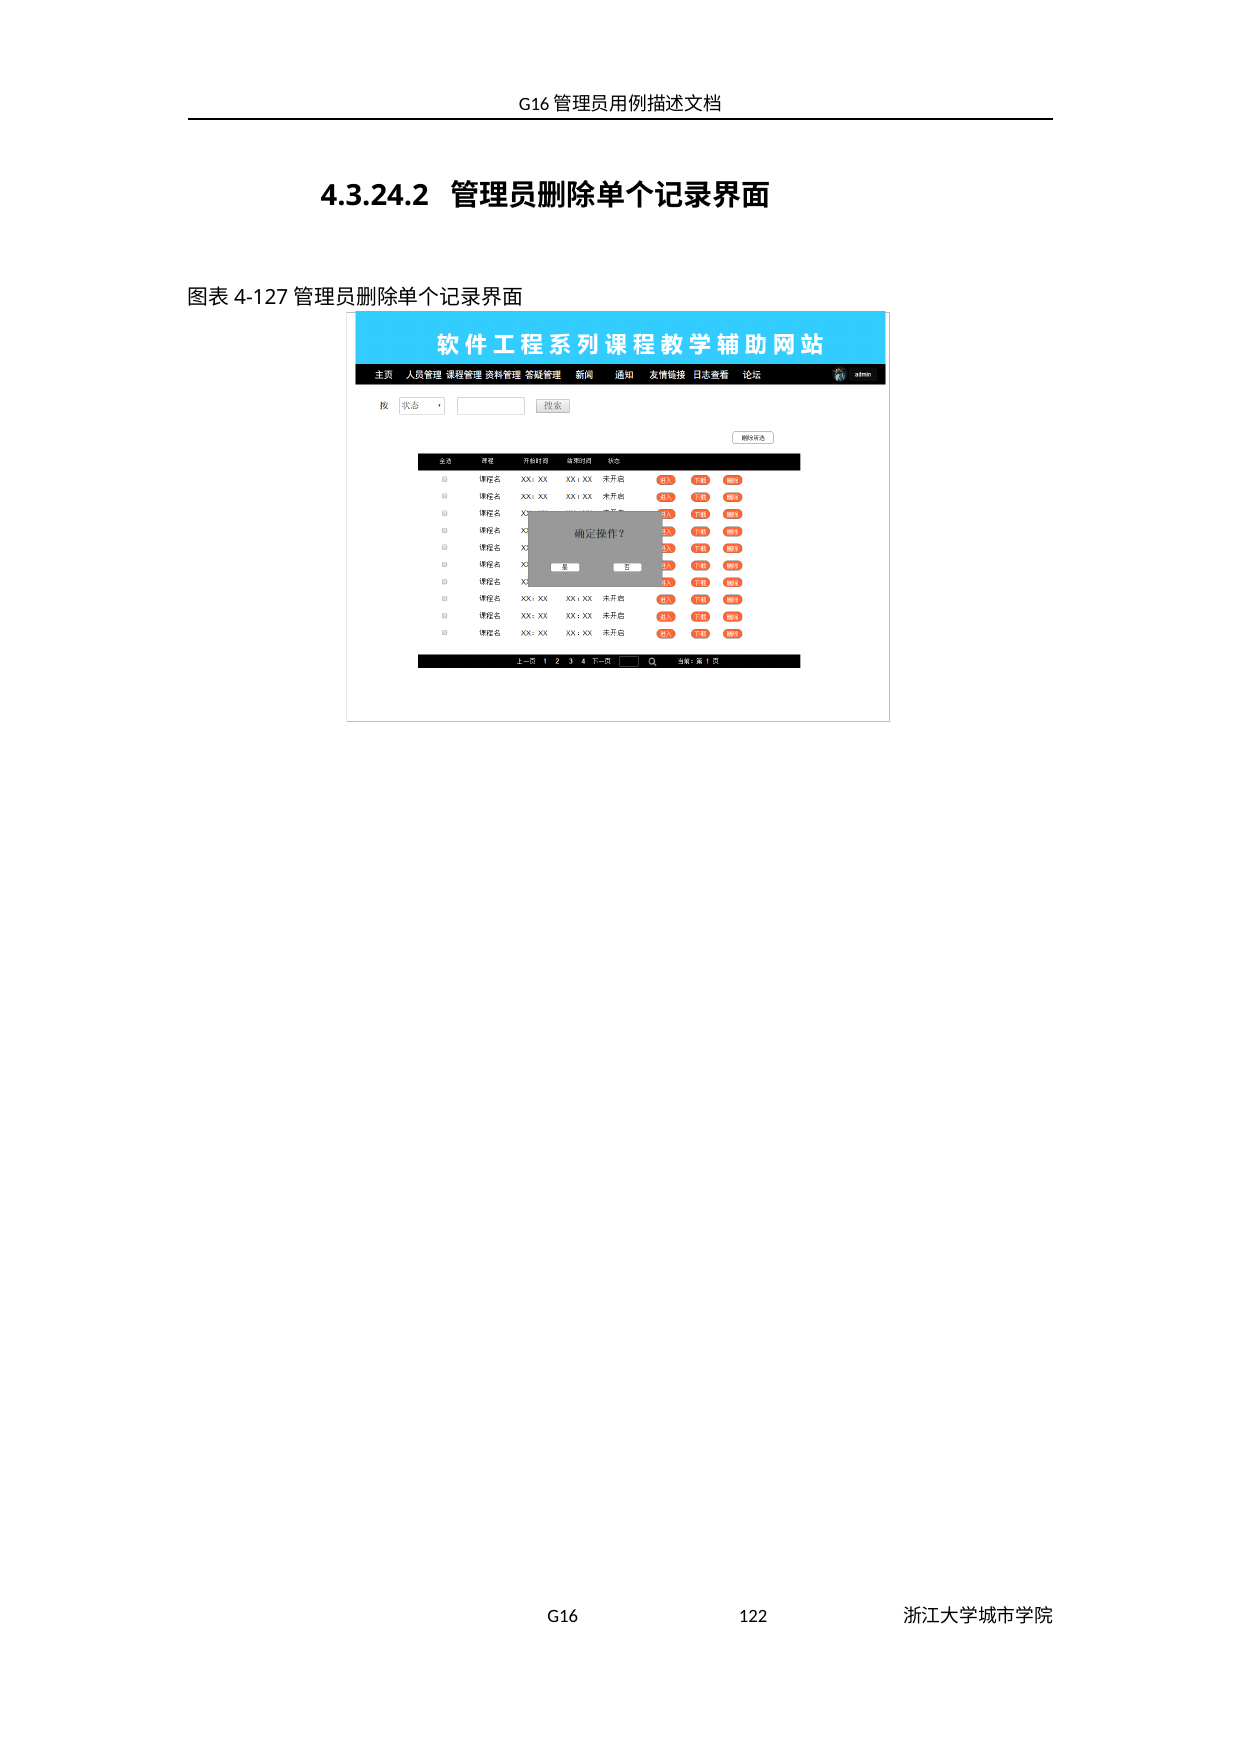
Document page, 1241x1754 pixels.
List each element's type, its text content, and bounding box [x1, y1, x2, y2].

picture [346, 311, 894, 725]
subtitle 管理员删除单个记录界面 [320, 160, 1053, 225]
